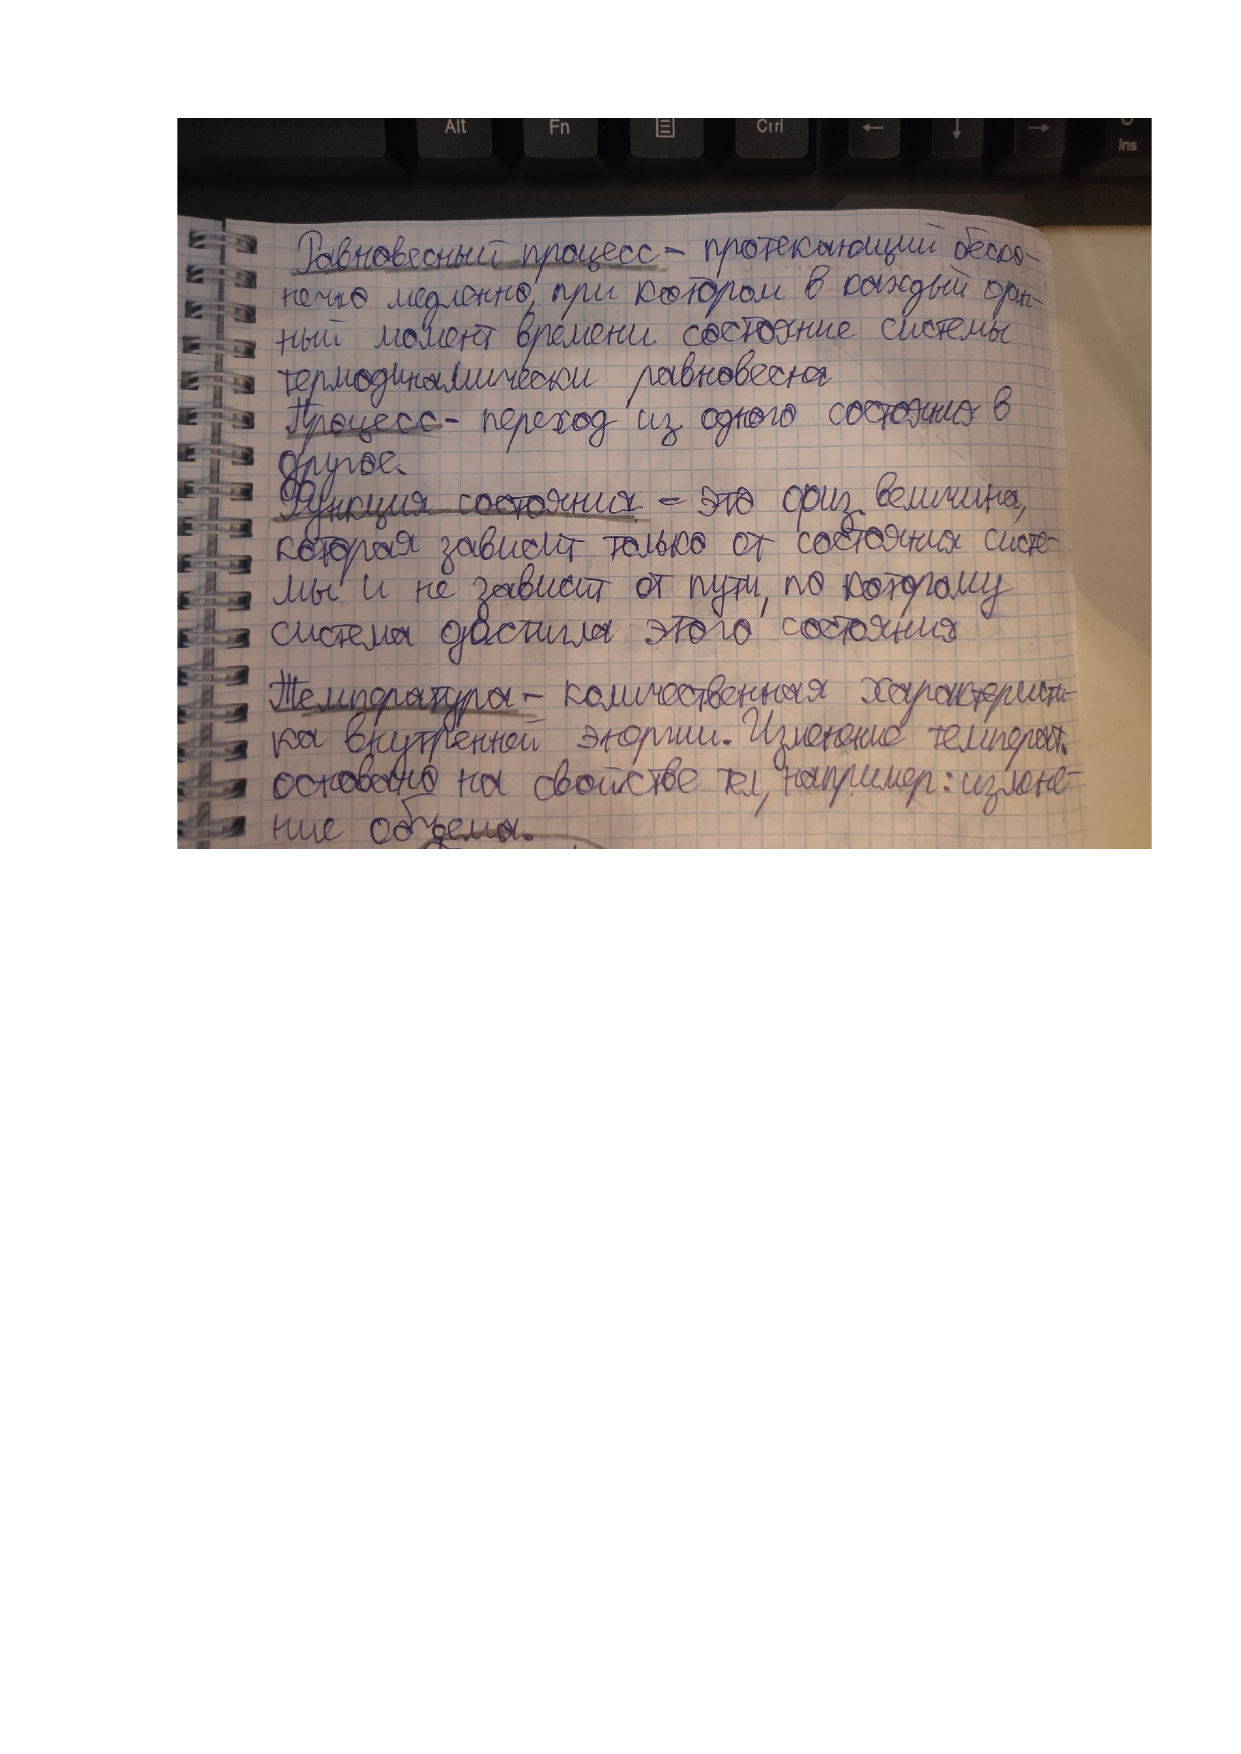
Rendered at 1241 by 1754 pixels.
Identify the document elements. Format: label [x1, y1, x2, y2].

picture [177, 118, 1152, 849]
